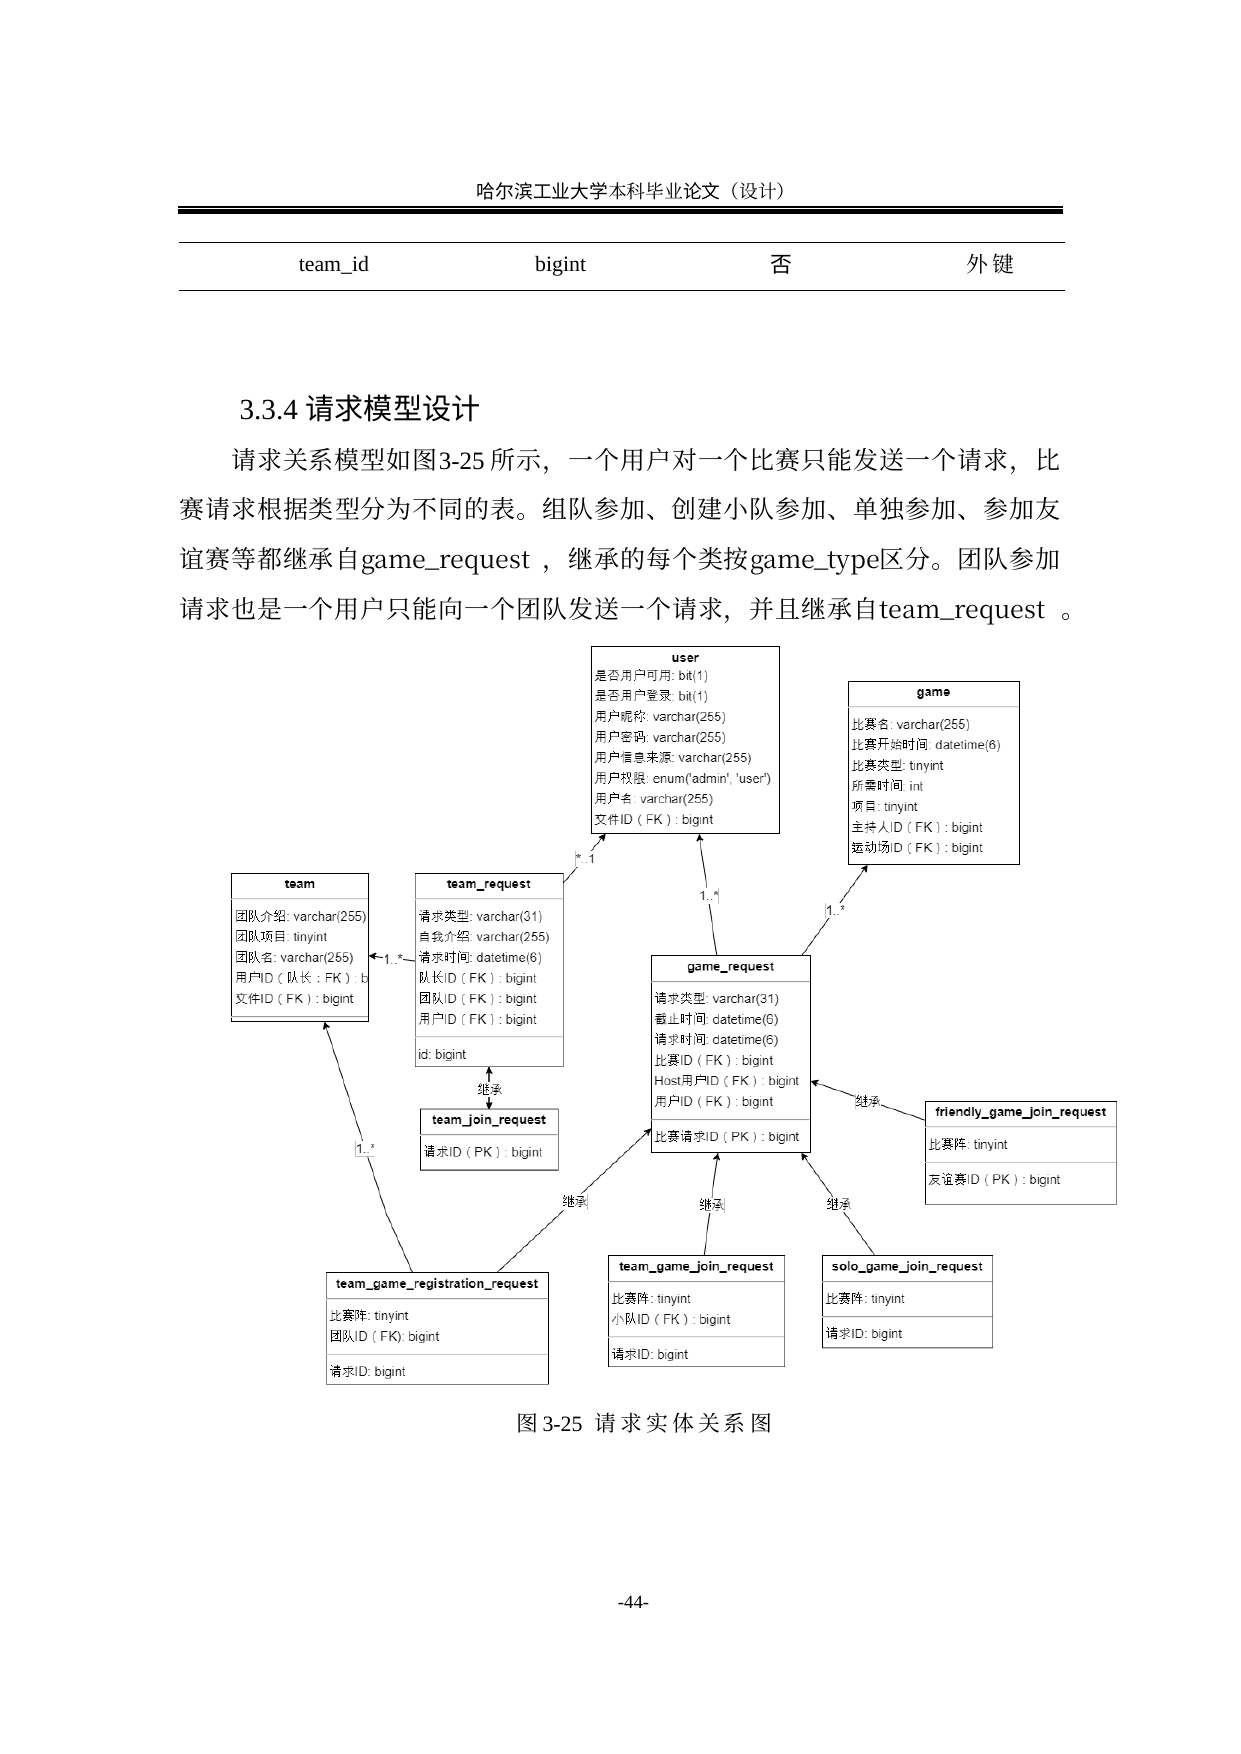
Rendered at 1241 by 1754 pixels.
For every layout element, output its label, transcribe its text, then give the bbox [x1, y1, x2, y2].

subtitle 3.3.4 请求模型设计 [179, 386, 1061, 428]
table_cell 否 [643, 243, 853, 290]
table_cell bigint [429, 243, 642, 290]
picture [231, 646, 1117, 1385]
text 图3-25 请求实体关系图 [179, 1402, 1061, 1442]
table_cell 外键 [853, 243, 1065, 290]
table_cell team_id [179, 243, 429, 290]
text 请求关系模型如图3-25所示，一个用户对一个比赛只能发送一个请求，比赛请求根据类型分为不同的表。组队参加、创建小队参加、单独参加、参加友谊赛等都继承自game_request，继承的每个类按game_type区分。团队参加请求也是一个用户只能向一个团队发送一个请求，并且继承自team_request。 [179, 438, 1061, 628]
